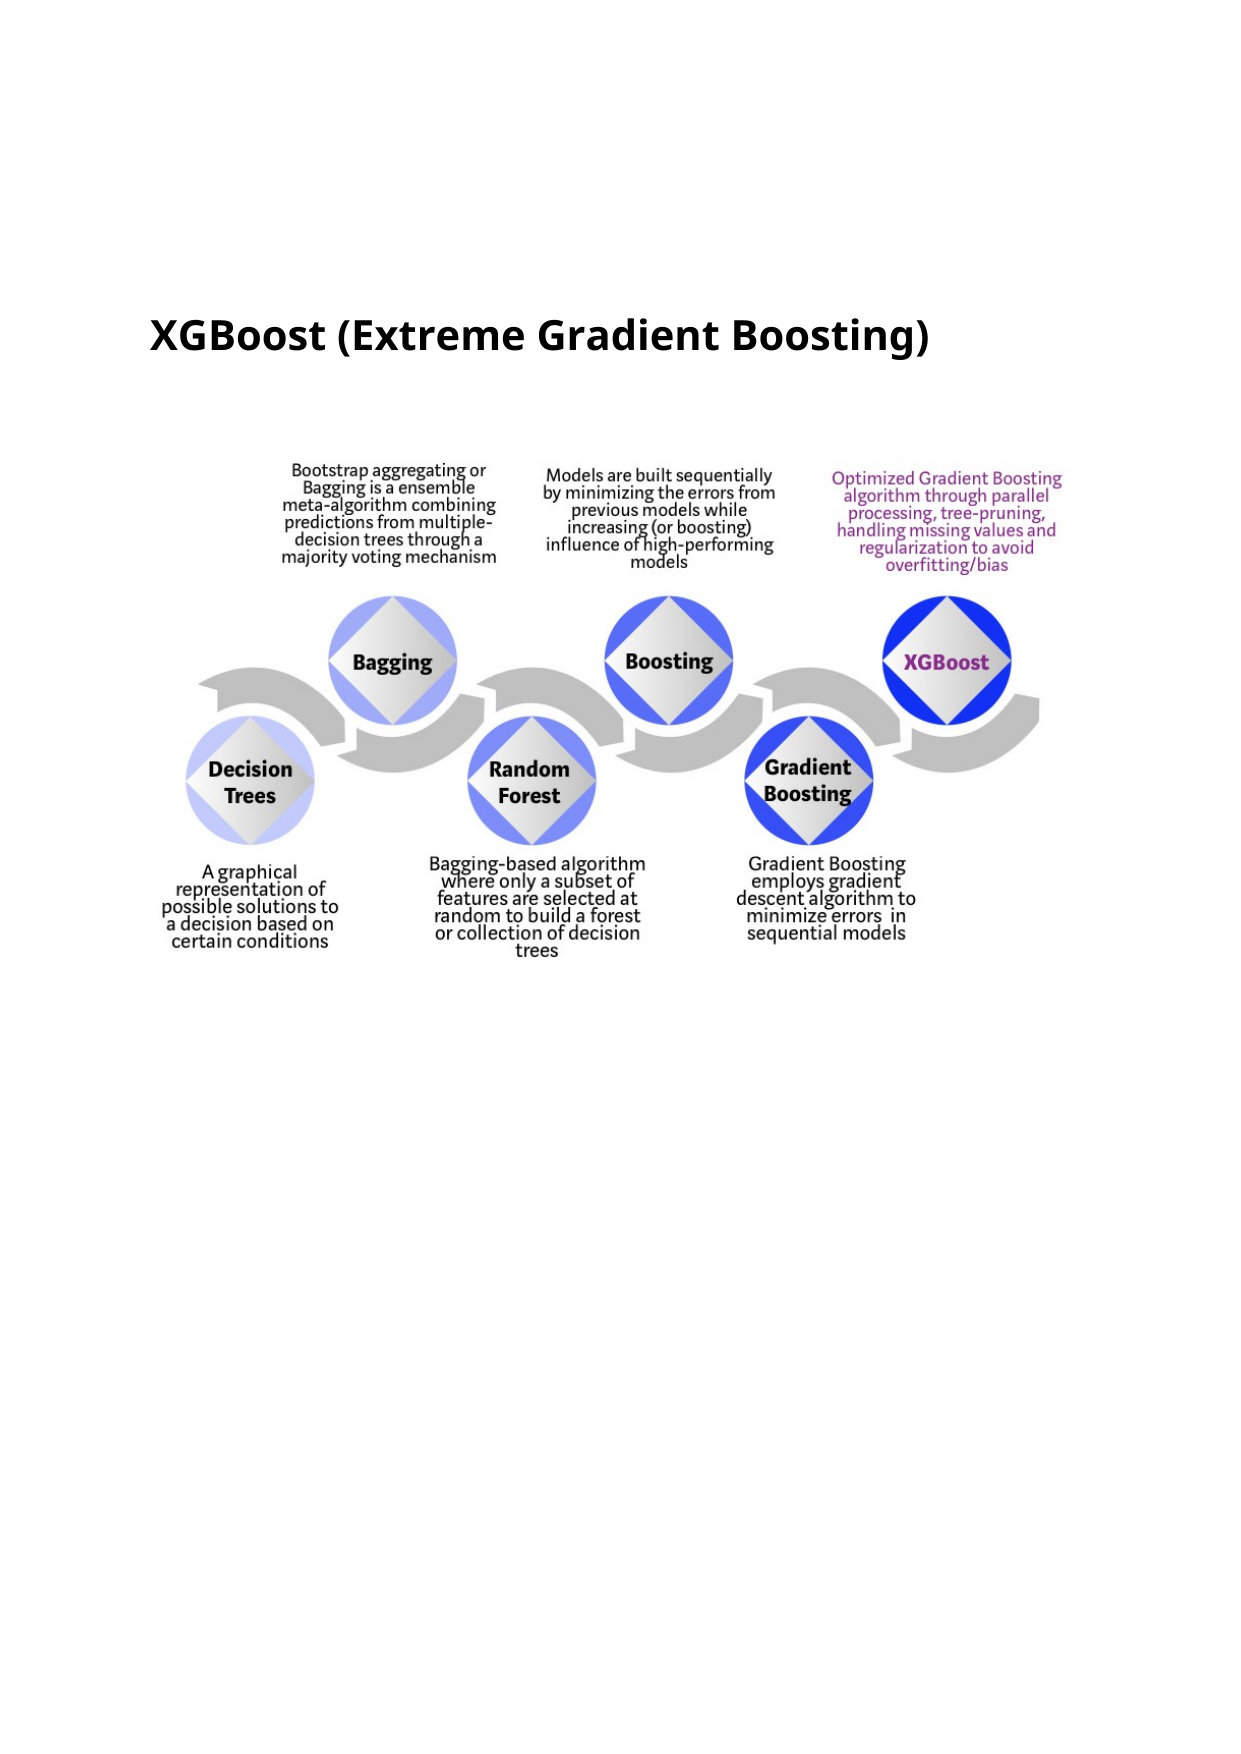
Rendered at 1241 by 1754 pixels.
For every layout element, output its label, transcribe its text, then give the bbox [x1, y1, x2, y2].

picture [150, 461, 1091, 963]
text XGBoost (Extreme Gradient Boosting) [150, 306, 1090, 363]
